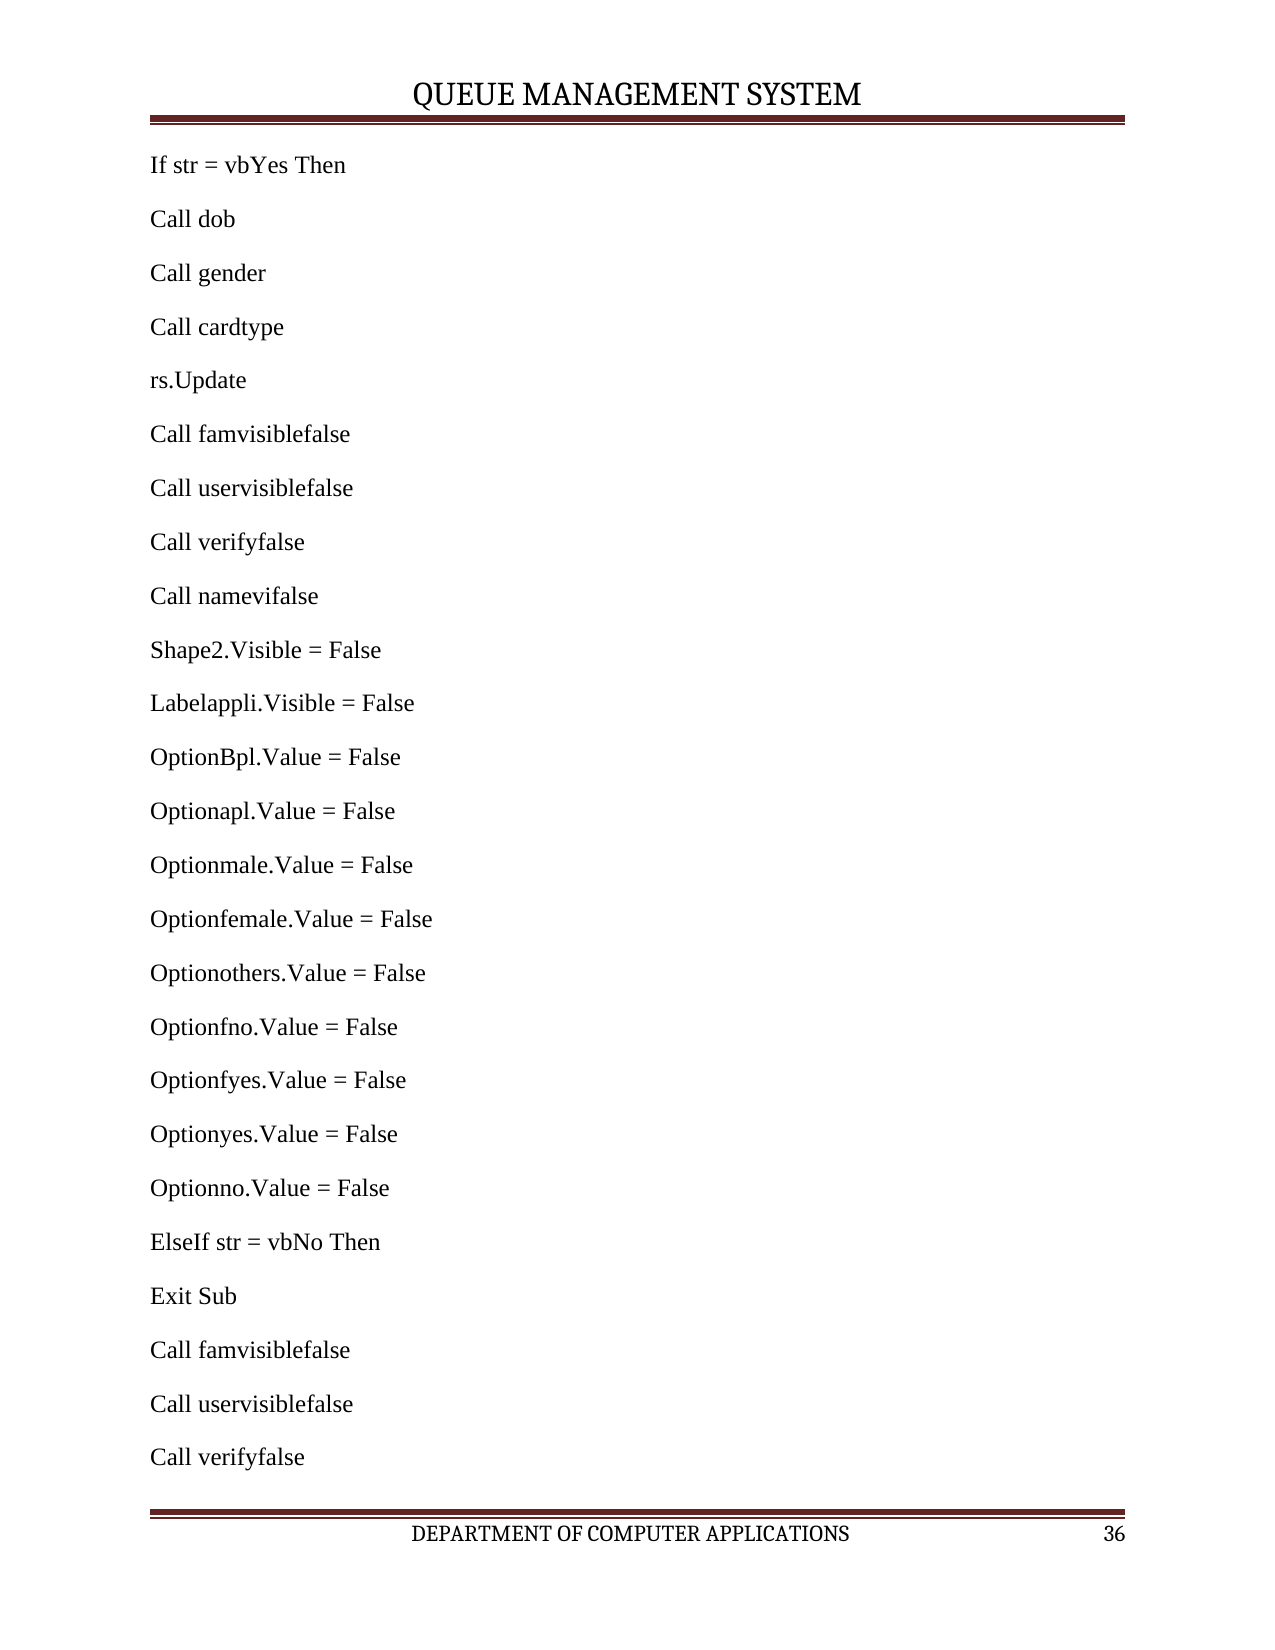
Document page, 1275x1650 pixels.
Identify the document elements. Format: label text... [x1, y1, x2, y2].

text Optionothers.Value = False [150, 958, 1125, 987]
text Optionno.Value = False [150, 1173, 1125, 1202]
text If str = vbYes Then [150, 150, 1125, 179]
text Exit Sub [150, 1281, 1125, 1310]
text Shape2.Visible = False [150, 635, 1125, 663]
text Optionfyes.Value = False [150, 1066, 1125, 1094]
text ElseIf str = vbNo Then [150, 1227, 1125, 1256]
text Optionapl.Value = False [150, 796, 1125, 825]
text Optionfemale.Value = False [150, 904, 1125, 933]
text Call namevifalse [150, 581, 1125, 609]
text Call uservisiblefalse [150, 473, 1125, 502]
text OptionBpl.Value = False [150, 742, 1125, 771]
text Optionyes.Value = False [150, 1119, 1125, 1148]
text Call famvisiblefalse [150, 1335, 1125, 1363]
text Labelappli.Visible = False [150, 688, 1125, 717]
text Call cardtype [150, 312, 1125, 340]
text Optionmale.Value = False [150, 850, 1125, 879]
text Optionfno.Value = False [150, 1012, 1125, 1040]
text Call famvisiblefalse [150, 419, 1125, 448]
text Call verifyfalse [150, 527, 1125, 556]
text Call uservisiblefalse [150, 1389, 1125, 1417]
text rs.Update [150, 365, 1125, 394]
text Call gender [150, 258, 1125, 286]
text Call verifyfalse [150, 1442, 1125, 1471]
text Call dob [150, 204, 1125, 233]
